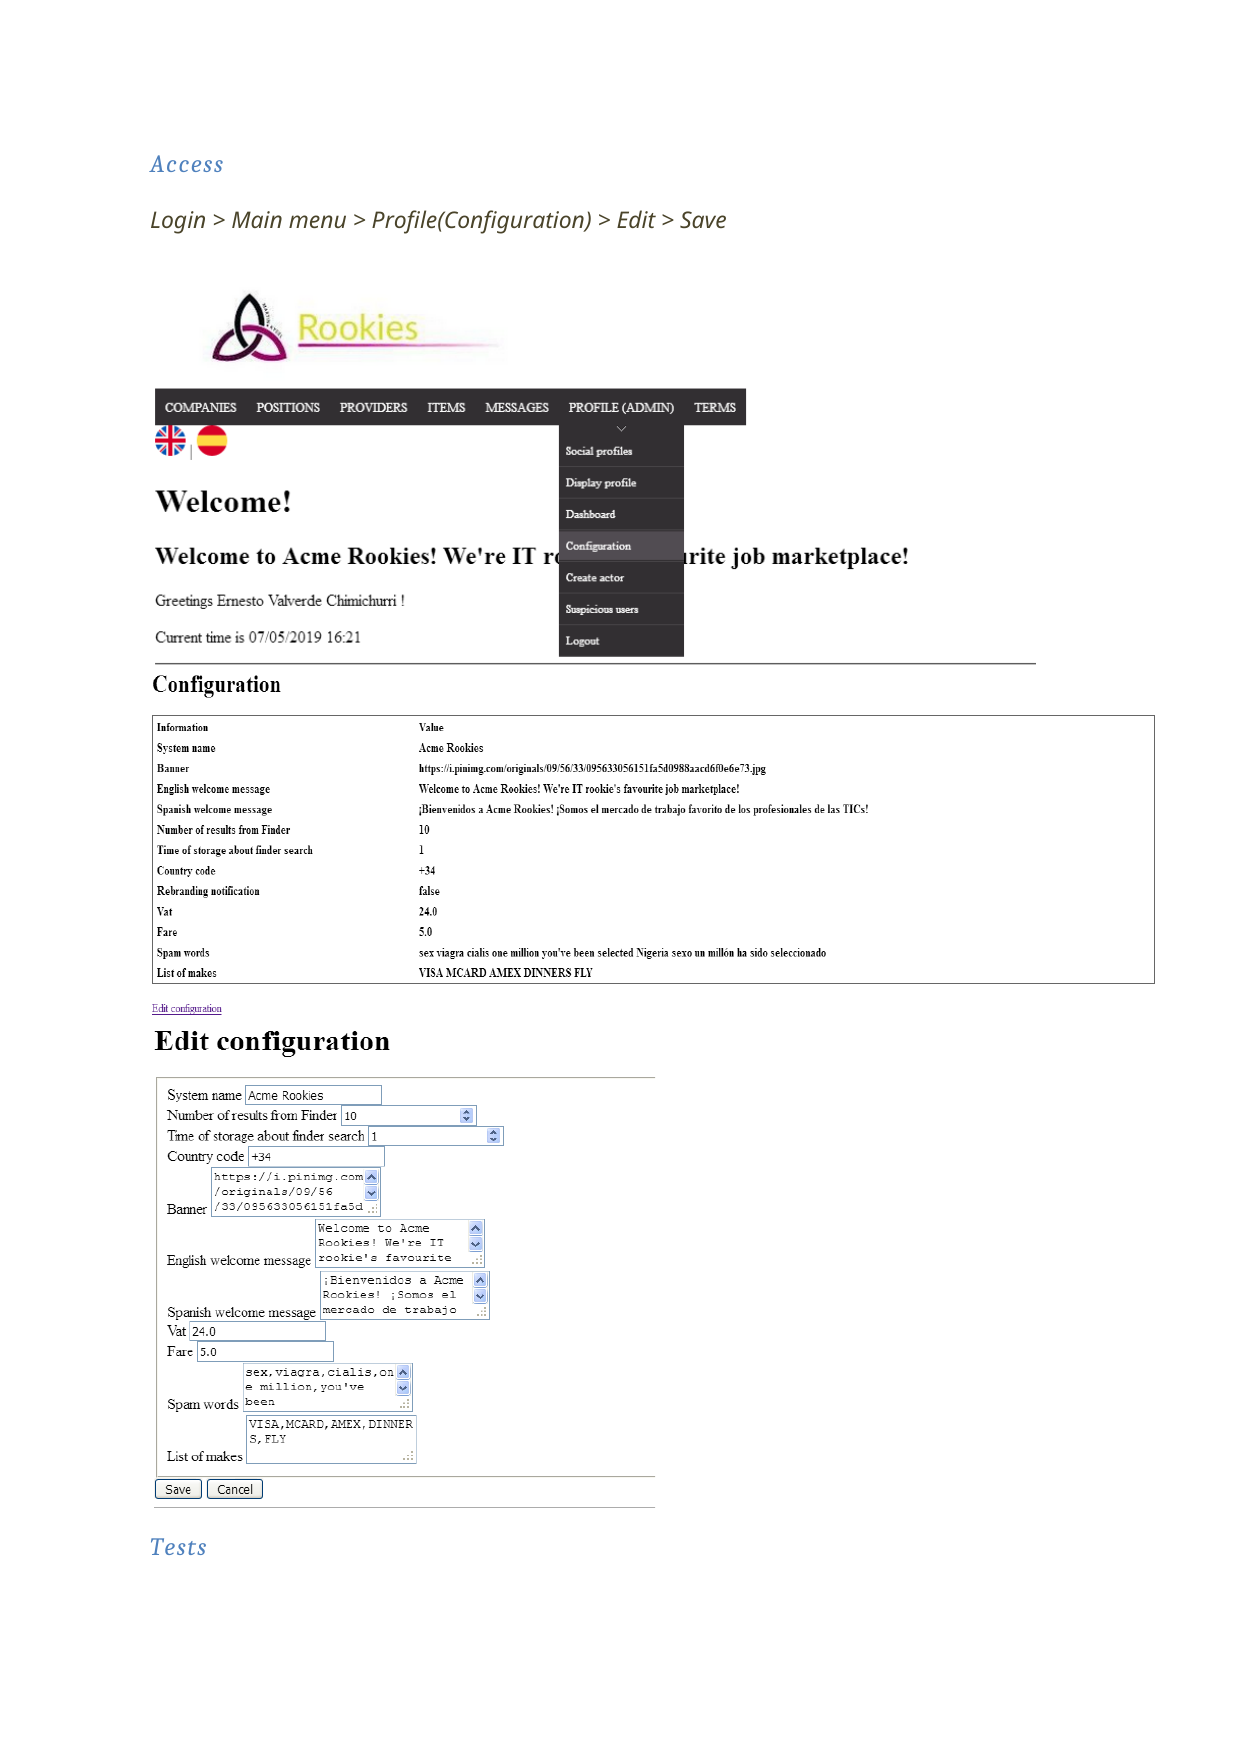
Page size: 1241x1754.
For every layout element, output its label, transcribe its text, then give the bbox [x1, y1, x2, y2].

text Login > Main menu > Profile(Configuration) > Edit > Save [150, 204, 1090, 235]
picture [150, 260, 1036, 665]
picture [150, 668, 1207, 1019]
subtitle Access [150, 150, 1090, 179]
picture [150, 1022, 655, 1508]
subtitle Tests [150, 1533, 1090, 1562]
